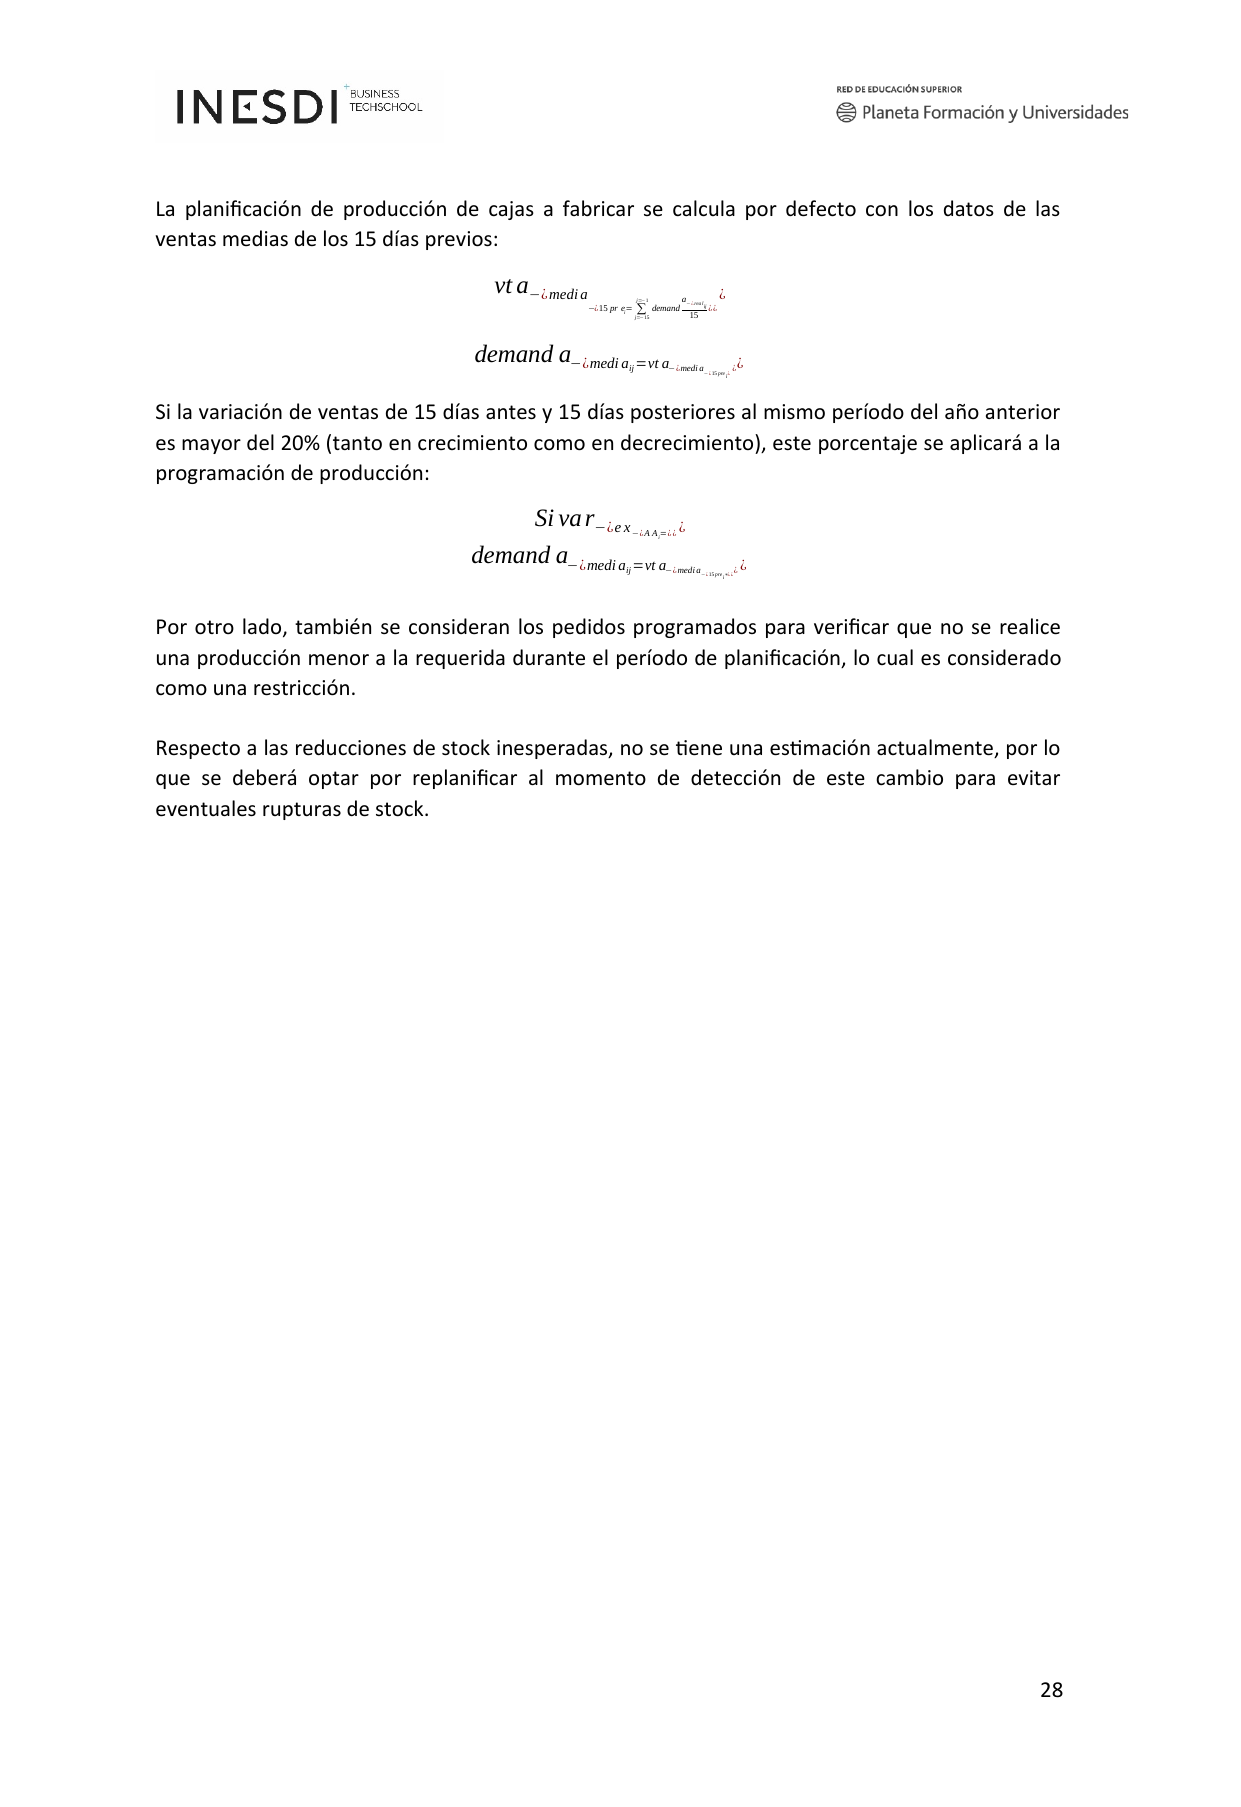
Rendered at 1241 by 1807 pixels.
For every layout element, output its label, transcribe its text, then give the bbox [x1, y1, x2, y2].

text Respecto a las reducciones de stock inesperadas, no se tiene una estimación actualmente, por lo que se deberá optar por replanificar al momento de detección de este cambio para evitar eventuales rupturas de stock. [155, 733, 1063, 822]
text La planificación de producción de cajas a fabricar se calcula por defecto con los datos de las ventas medias de los 15 días previos: [155, 194, 1063, 252]
picture [836, 84, 1129, 123]
text Si la variación de ventas de 15 días antes y 15 días posteriores al mismo período del año anterior es mayor del 20% (tanto en crecimiento como en decrecimiento), este porcentaje se aplicará a la programación de producción: [155, 397, 1063, 486]
text Por otro lado, también se consideran los pedidos programados para verificar que no se realice una producción menor a la requerida durante el período de planificación, lo cual es considerado como una restricción. [155, 612, 1063, 701]
picture [155, 70, 444, 143]
